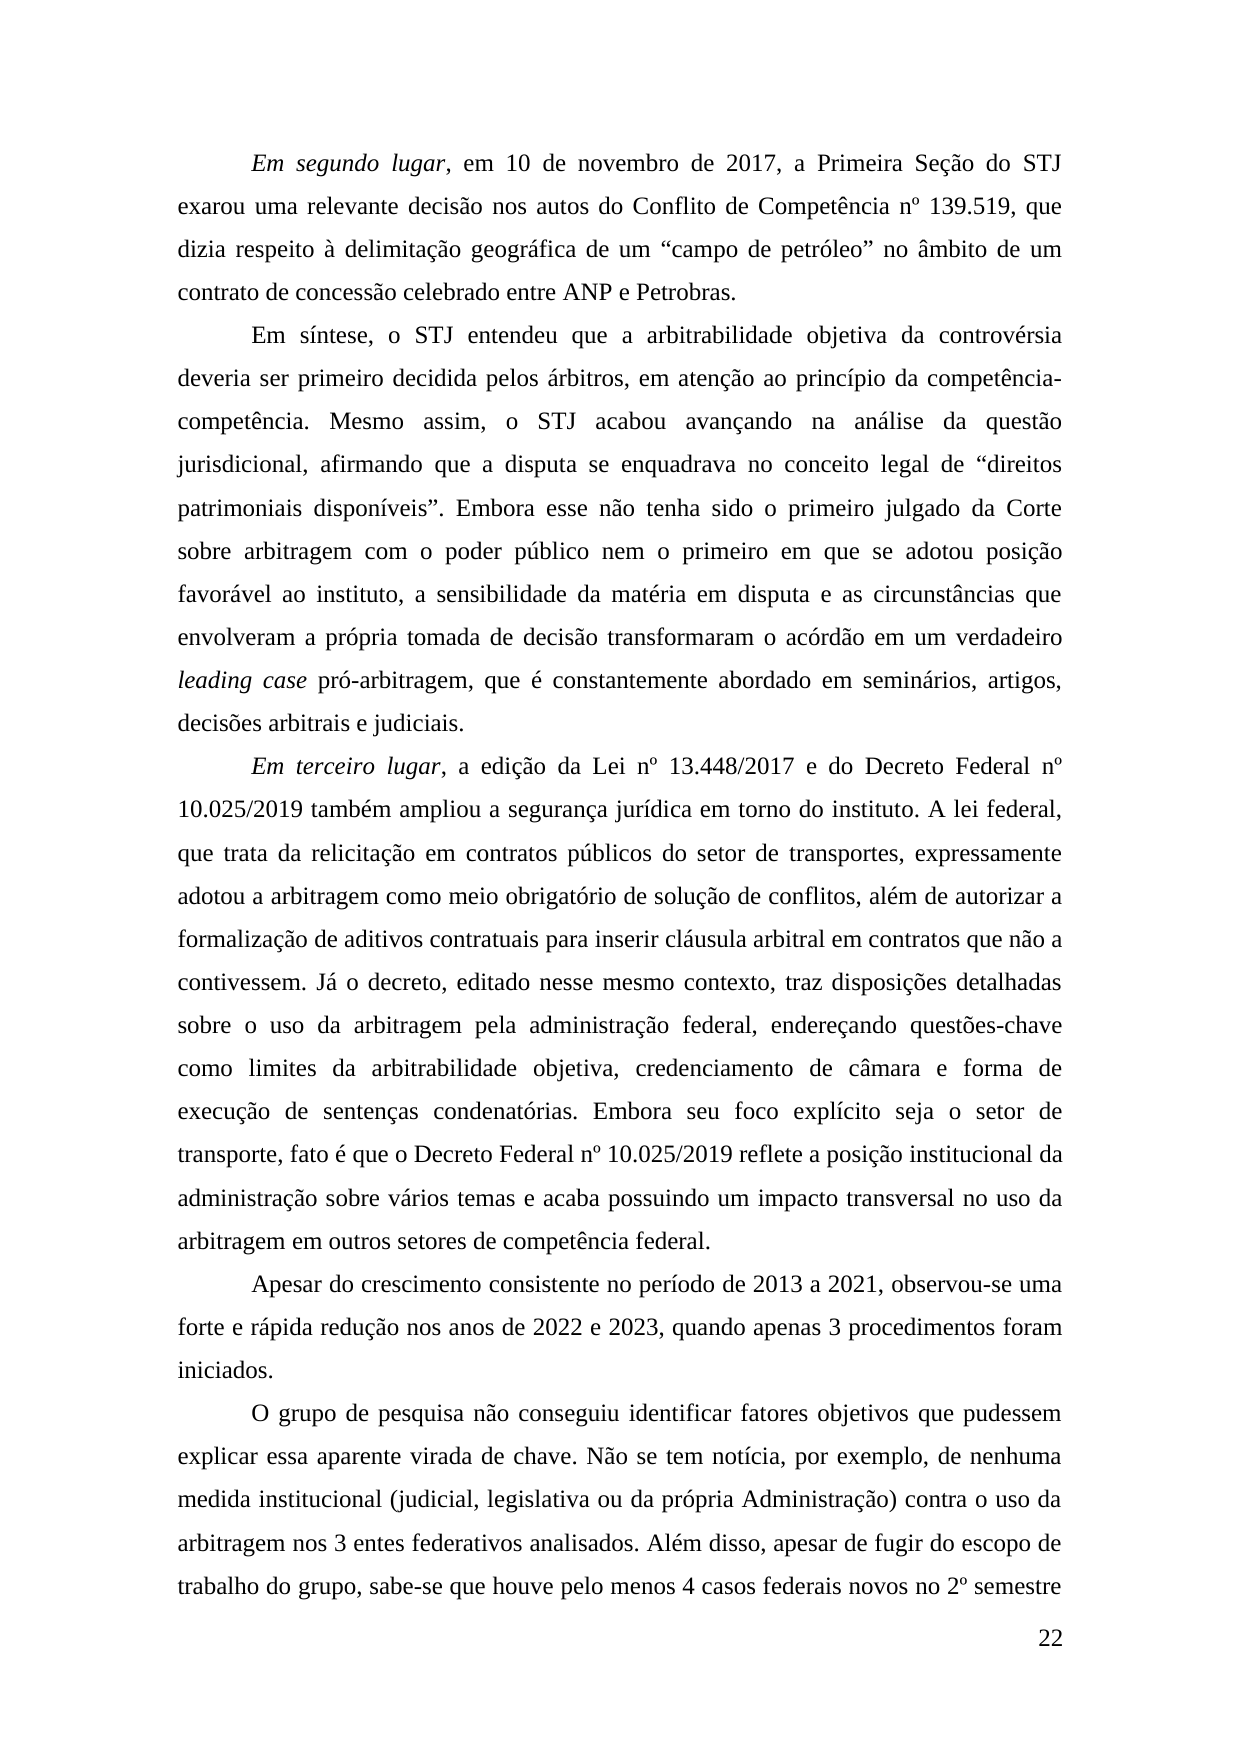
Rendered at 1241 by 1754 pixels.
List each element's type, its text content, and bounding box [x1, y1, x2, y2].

text Em síntese, o STJ entendeu que a arbitrabilidade objetiva da controvérsia deveria ser primeiro decidida pelos árbitros, em atenção ao princípio da competência-competência. Mesmo assim, o STJ acabou avançando na análise da questão jurisdicional, afirmando que a disputa se enquadrava no conceito legal de “direitos patrimoniais disponíveis”. Embora esse não tenha sido o primeiro julgado da Corte sobre arbitragem com o poder público nem o primeiro em que se adotou posição favorável ao instituto, a sensibilidade da matéria em disputa e as circunstâncias que envolveram a própria tomada de decisão transformaram o acórdão em um verdadeiro leading case pró-arbitragem, que é constantemente abordado em seminários, artigos, decisões arbitrais e judiciais. [177, 320, 1063, 737]
text Apesar do crescimento consistente no período de 2013 a 2021, observou-se uma forte e rápida redução nos anos de 2022 e 2023, quando apenas 3 procedimentos foram iniciados. [177, 1269, 1063, 1384]
text Em terceiro lugar, a edição da Lei nº 13.448/2017 e do Decreto Federal nº 10.025/2019 também ampliou a segurança jurídica em torno do instituto. A lei federal, que trata da relicitação em contratos públicos do setor de transportes, expressamente adotou a arbitragem como meio obrigatório de solução de conflitos, além de autorizar a formalização de aditivos contratuais para inserir cláusula arbitral em contratos que não a contivessem. Já o decreto, editado nesse mesmo contexto, traz disposições detalhadas sobre o uso da arbitragem pela administração federal, endereçando questões-chave como limites da arbitrabilidade objetiva, credenciamento de câmara e forma de execução de sentenças condenatórias. Embora seu foco explícito seja o setor de transporte, fato é que o Decreto Federal nº 10.025/2019 reflete a posição institucional da administração sobre vários temas e acaba possuindo um impacto transversal no uso da arbitragem em outros setores de competência federal. [177, 751, 1063, 1254]
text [177, 1398, 1063, 1599]
text Em segundo lugar, em 10 de novembro de 2017, a Primeira Seção do STJ exarou uma relevante decisão nos autos do Conflito de Competência nº 139.519, que dizia respeito à delimitação geográfica de um “campo de petróleo” no âmbito de um contrato de concessão celebrado entre ANP e Petrobras. [177, 148, 1063, 306]
